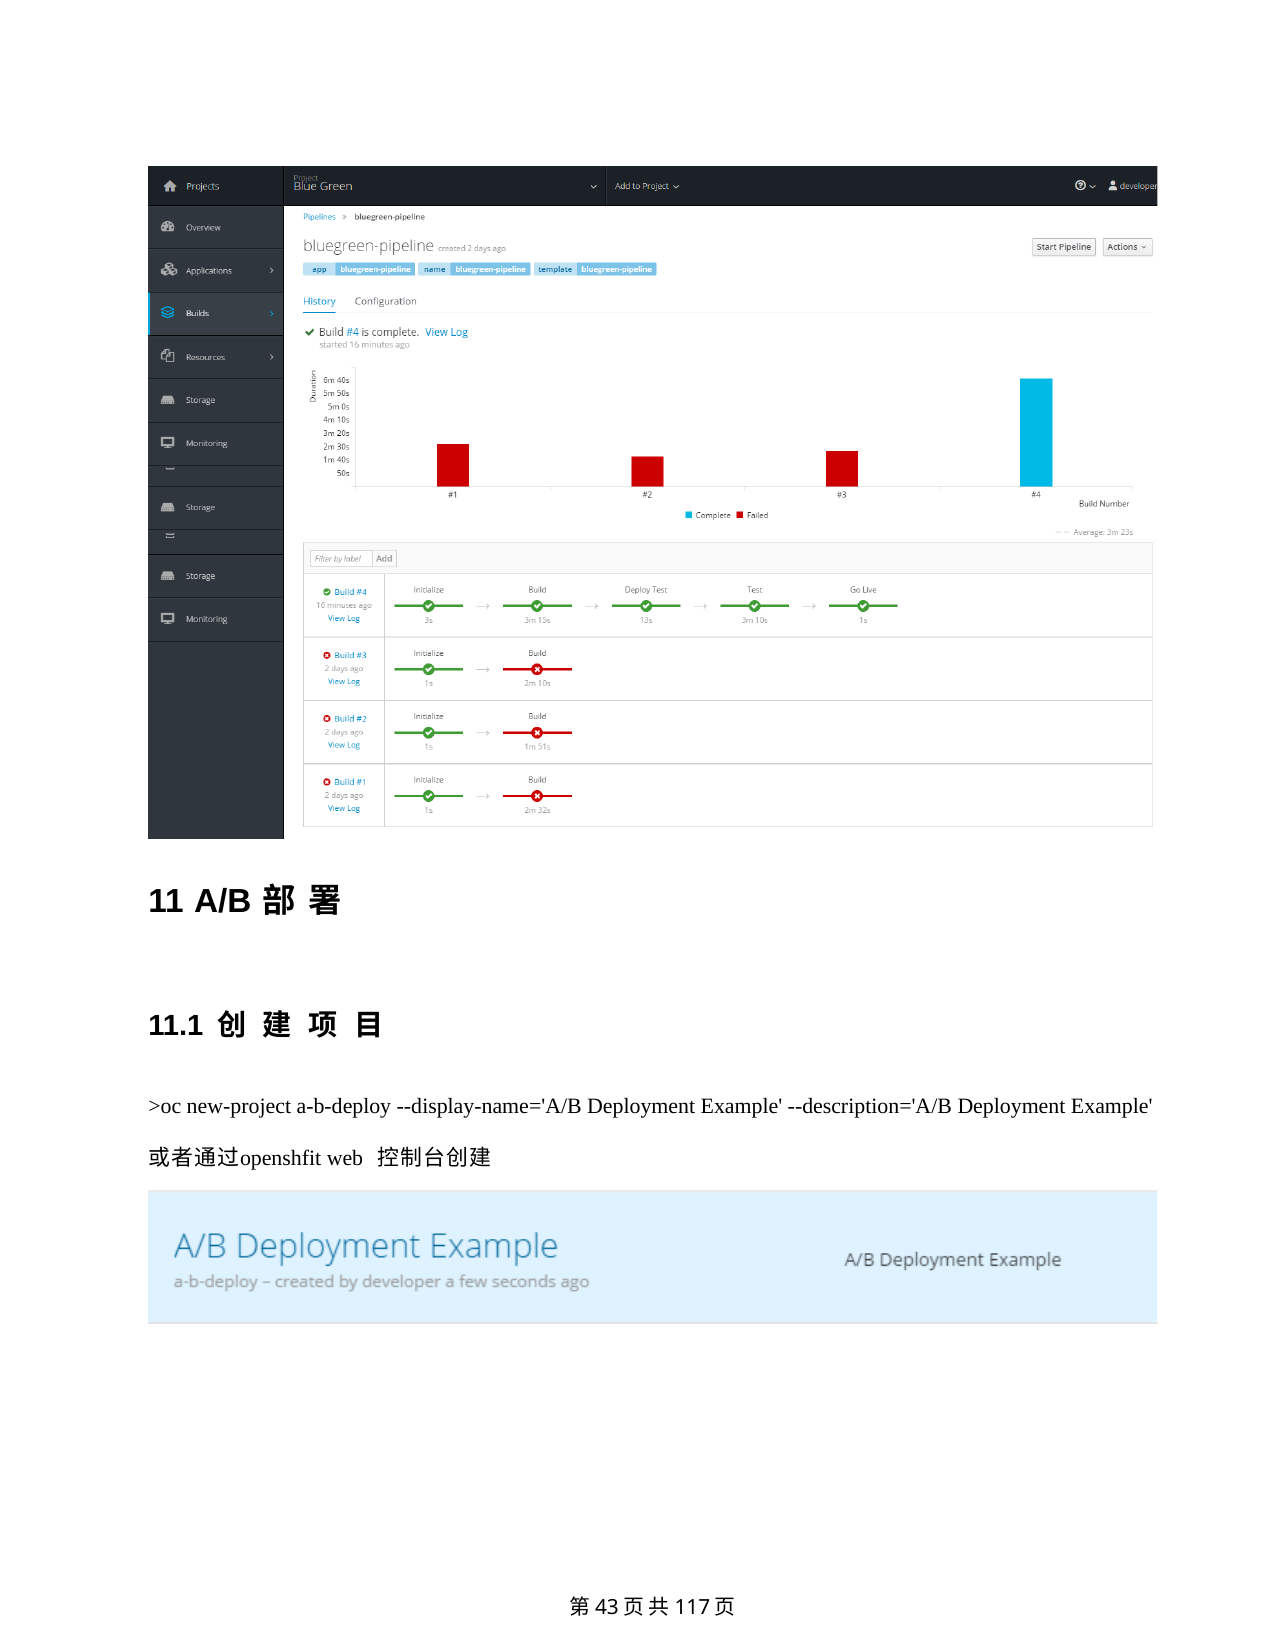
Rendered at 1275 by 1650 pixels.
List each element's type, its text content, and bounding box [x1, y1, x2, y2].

subtitle 创建项目 [148, 985, 1156, 1060]
text >oc new-project a-b-deploy --display-name='A/B Deployment Example' --description='A/B Deployment Example' [148, 1087, 1156, 1125]
picture [148, 166, 1158, 839]
text 或者通过openshfit web控制台创建 [148, 1137, 1156, 1175]
picture [148, 1190, 1158, 1324]
subtitle A/B部署 [148, 861, 1156, 936]
